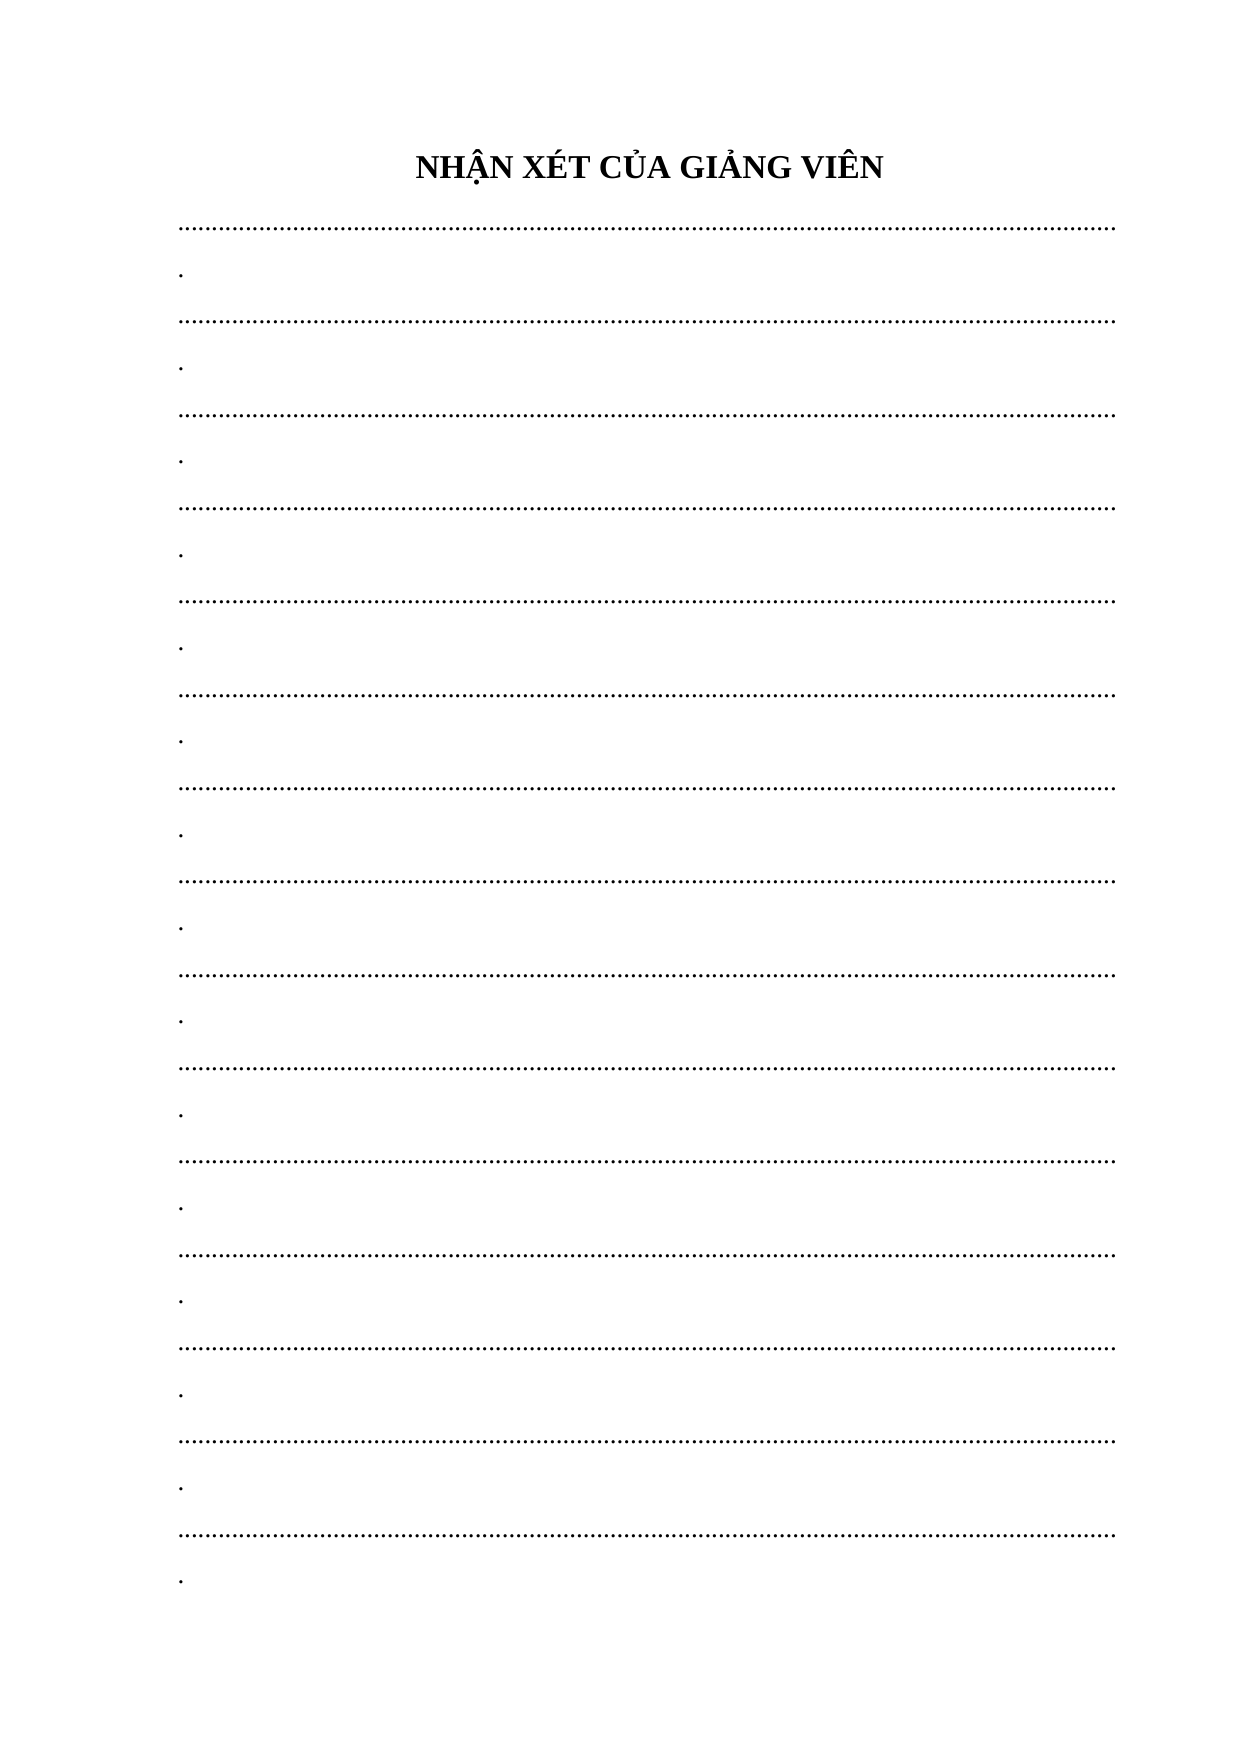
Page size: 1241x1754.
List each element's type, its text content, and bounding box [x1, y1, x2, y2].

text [177, 148, 1122, 186]
text ............................................................................................................................................ [177, 205, 1122, 283]
text ............................................................................................................................................ [177, 952, 1122, 1029]
text ............................................................................................................................................ [177, 858, 1122, 936]
text ............................................................................................................................................ [177, 485, 1122, 563]
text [177, 1512, 1122, 1589]
text ............................................................................................................................................ [177, 1138, 1122, 1216]
text ............................................................................................................................................ [177, 298, 1122, 376]
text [177, 1418, 1122, 1496]
text ............................................................................................................................................ [177, 672, 1122, 749]
text ............................................................................................................................................ [177, 1325, 1122, 1403]
text ............................................................................................................................................ [177, 1045, 1122, 1123]
text ............................................................................................................................................ [177, 1232, 1122, 1309]
text ............................................................................................................................................ [177, 392, 1122, 469]
text ............................................................................................................................................ [177, 765, 1122, 843]
text ............................................................................................................................................ [177, 578, 1122, 656]
